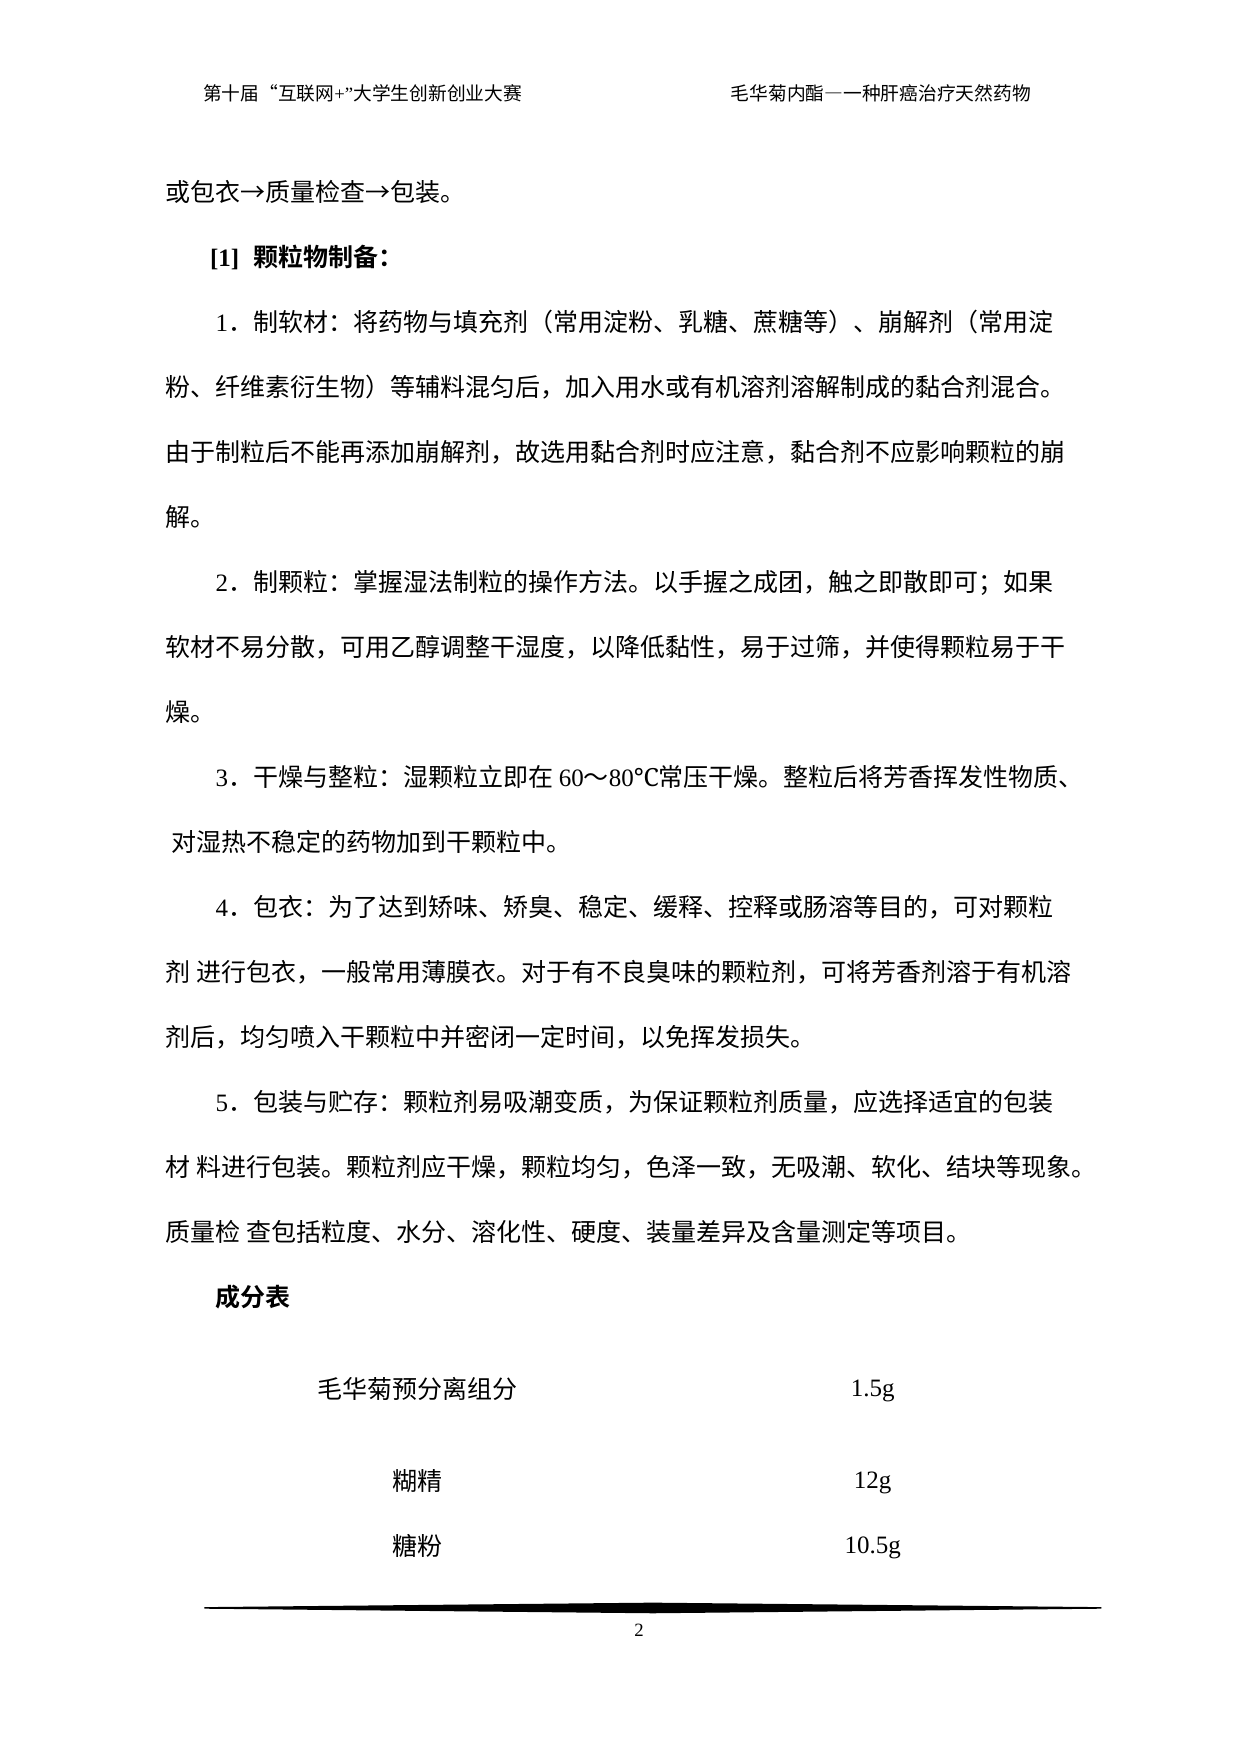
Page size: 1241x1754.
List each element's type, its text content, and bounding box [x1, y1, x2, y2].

table_cell 12g [620, 1448, 1075, 1512]
table_cell 糖粉 [165, 1513, 620, 1577]
list 包衣：为了达到矫味、矫臭、稳定、缓释、控释或肠溶等目的，可对颗粒剂 进行包衣，一般常用薄膜衣。对于有不良臭味的颗粒剂，可将芳香剂溶于有机溶剂后，均匀喷入干颗粒中并密闭一定时间，以免挥发损失。 [165, 873, 1075, 1068]
table_cell 10.5g [620, 1513, 1075, 1577]
list 制软材：将药物与填充剂（常用淀粉、乳糖、蔗糖等）、崩解剂（常用淀粉、纤维素衍生物）等辅料混匀后，加入用水或有机溶剂溶解制成的黏合剂混合。由于制粒后不能再添加崩解剂，故选用黏合剂时应注意，黏合剂不应影响颗粒的崩解。 [165, 288, 1075, 548]
table_header 毛华菊预分离组分 [165, 1329, 620, 1447]
list 制颗粒：掌握湿法制粒的操作方法。以手握之成团，触之即散即可；如果软材不易分散，可用乙醇调整干湿度，以降低黏性，易于过筛，并使得颗粒易于干 燥。 [165, 548, 1075, 743]
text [165, 158, 1075, 223]
table_header 1.5g [620, 1329, 1075, 1447]
list 干燥与整粒：湿颗粒立即在 60～80℃常压干燥。整粒后将芳香挥发性物质、 对湿热不稳定的药物加到干颗粒中。 [165, 743, 1075, 873]
list 包装与贮存：颗粒剂易吸潮变质，为保证颗粒剂质量，应选择适宜的包装材 料进行包装。颗粒剂应干燥，颗粒均匀，色泽一致，无吸潮、软化、结块等现象。质量检 查包括粒度、水分、溶化性、硬度、装量差异及含量测定等项目。 [165, 1068, 1075, 1263]
list 颗粒物制备： [210, 223, 1075, 288]
text 成分表 [165, 1263, 1075, 1328]
table_cell 糊精 [165, 1448, 620, 1512]
